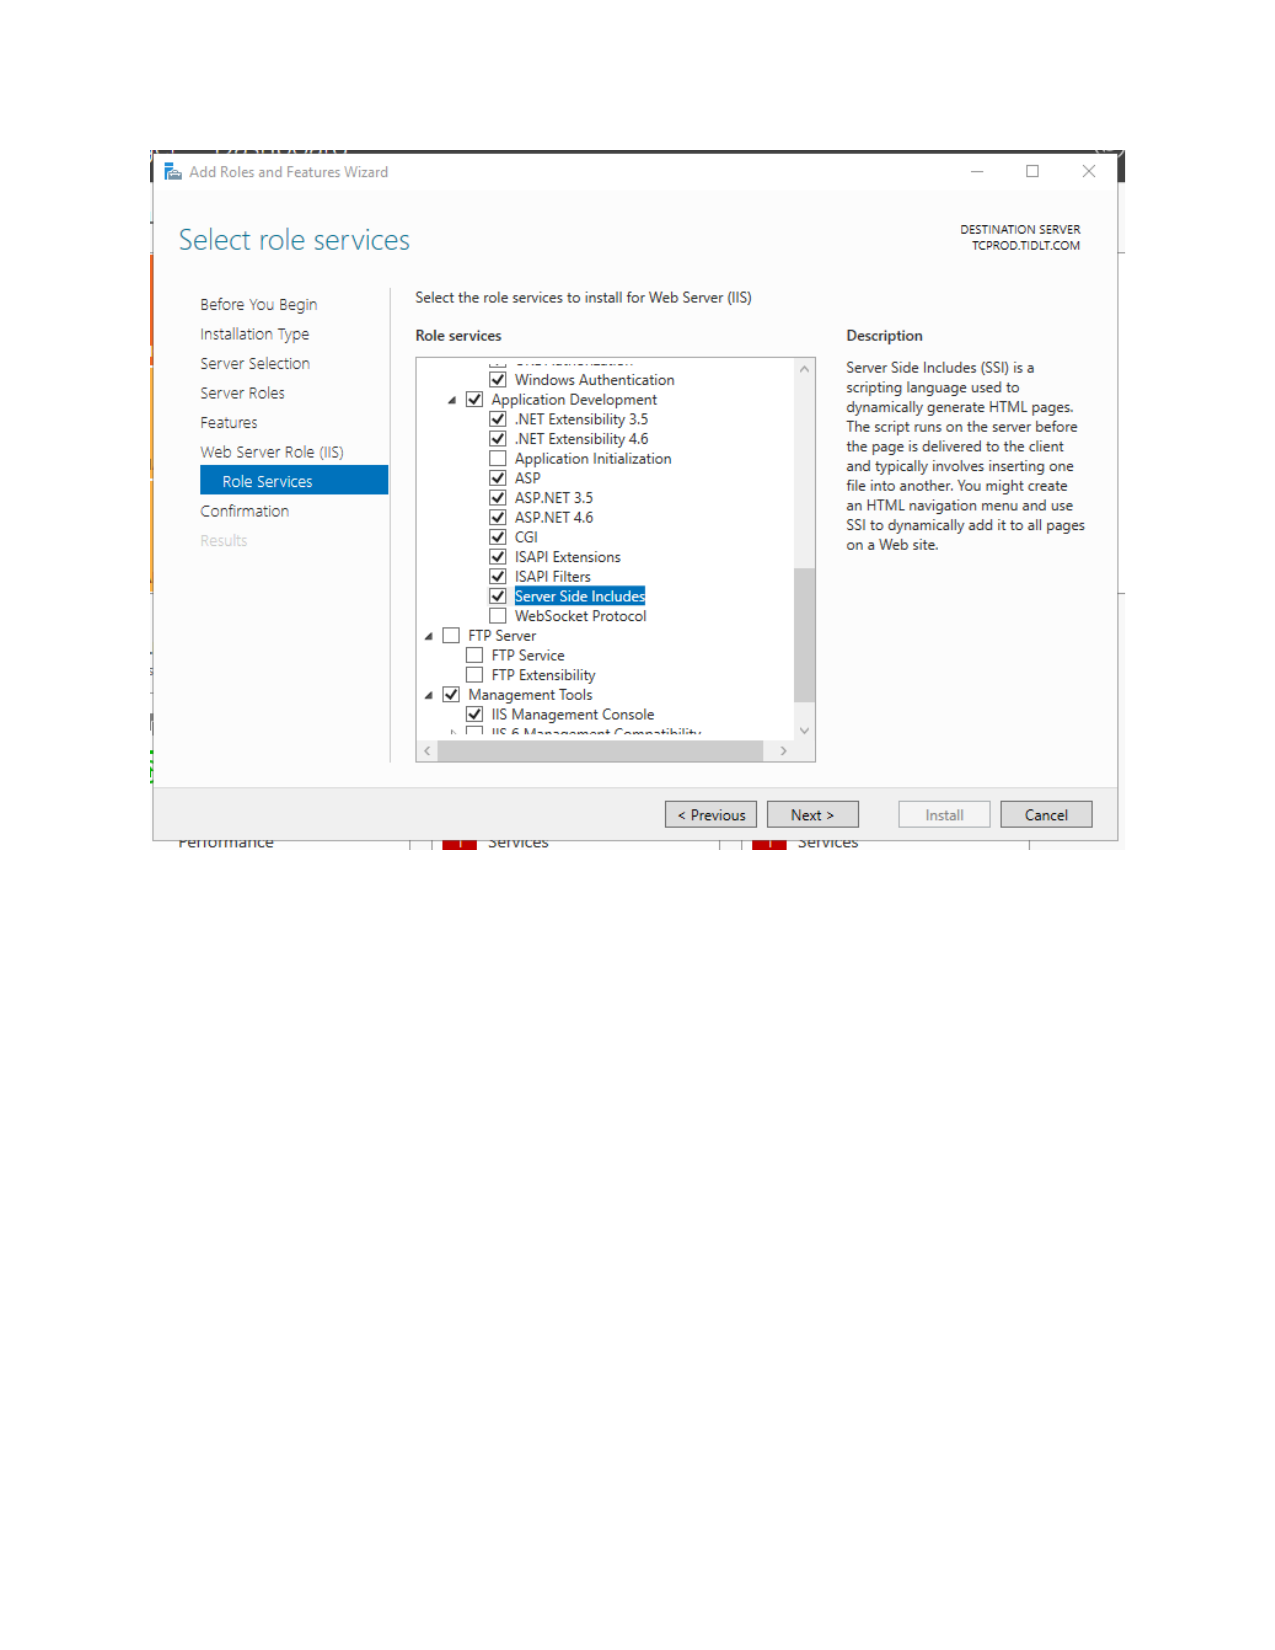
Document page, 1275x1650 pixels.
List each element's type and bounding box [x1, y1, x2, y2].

picture [150, 150, 1125, 850]
